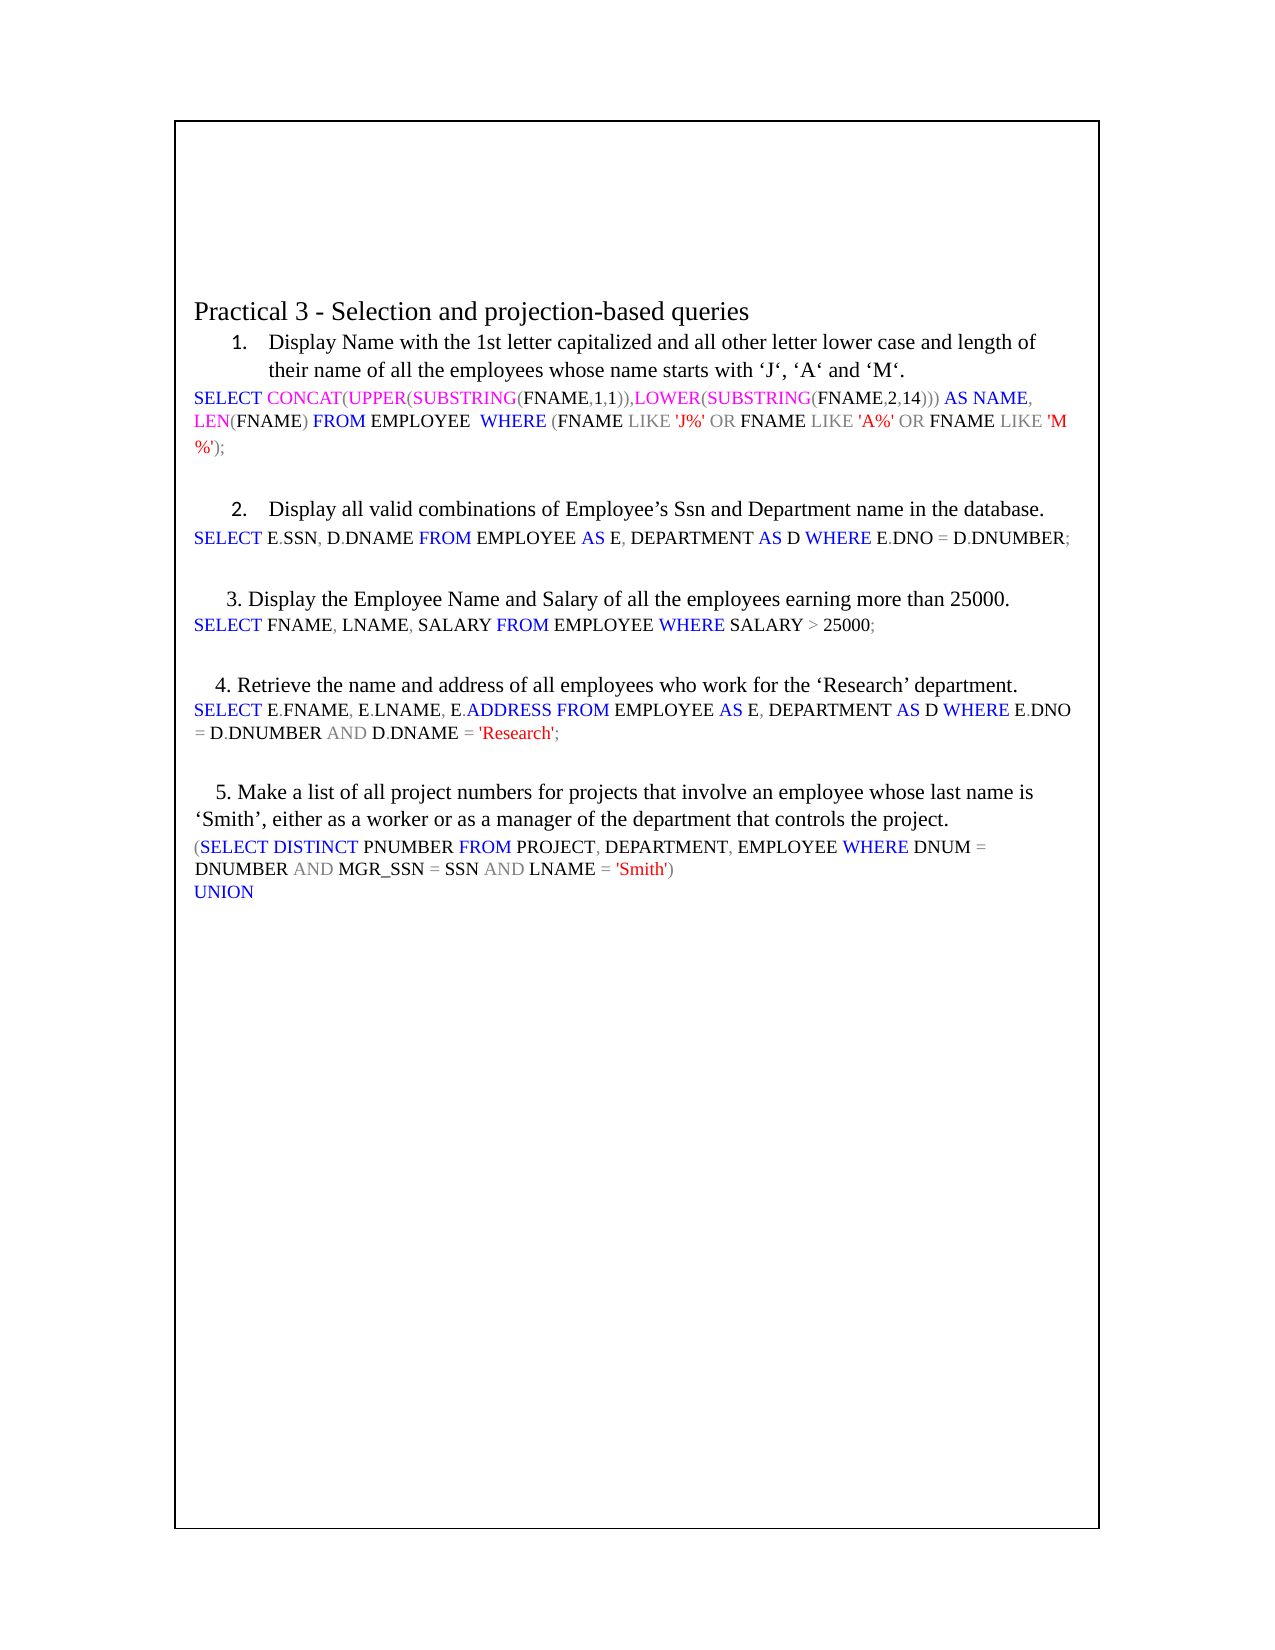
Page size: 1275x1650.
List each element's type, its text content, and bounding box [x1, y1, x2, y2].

text UNION [193, 881, 1081, 903]
text 5. Make a list of all project numbers for projects that involve an employee whose last name is ‘Smith’, either as a worker or as a manager of the department that controls the project. [193, 779, 1080, 831]
text SELECT E.SSN, D.DNAME FROM EMPLOYEE AS E, DEPARTMENT AS D WHERE E.DNO = D.DNUMBER; [193, 527, 1081, 548]
text 4. Retrieve the name and address of all employees who work for the ‘Research’ department. [215, 672, 1080, 697]
text 3. Display the Employee Name and Salary of all the employees earning more than 25000. [226, 586, 1080, 612]
subtitle Practical 3 - Selection and projection-based queries [193, 294, 1081, 326]
text LEN(FNAME) FROM EMPLOYEE WHERE (FNAME LIKE 'J%' OR FNAME LIKE 'A%' OR FNAME LIKE 'M%'); [193, 410, 1081, 458]
text SELECT FNAME, LNAME, SALARY FROM EMPLOYEE WHERE SALARY > 25000; [193, 613, 1081, 635]
list Display all valid combinations of Employee’s Ssn and Department name in the database. [231, 496, 1080, 522]
text (SELECT DISTINCT PNUMBER FROM PROJECT, DEPARTMENT, EMPLOYEE WHERE DNUM = DNUMBER AND MGR_SSN = SSN AND LNAME = 'Smith') [193, 836, 1081, 880]
text SELECT CONCAT(UPPER(SUBSTRING(FNAME,1,1)),LOWER(SUBSTRING(FNAME,2,14))) AS NAME, [193, 387, 1081, 408]
subtitle SELECT E.FNAME, E.LNAME, E.ADDRESS FROM EMPLOYEE AS E, DEPARTMENT AS D WHERE E.DNO = D.DNUMBER AND D.DNAME = 'Research'; [193, 699, 1081, 743]
list Display Name with the 1st letter capitalized and all other letter lower case and length of their name of all the employees whose name starts with ‘J‘, ‘A‘ and ‘M‘. [231, 328, 1080, 382]
